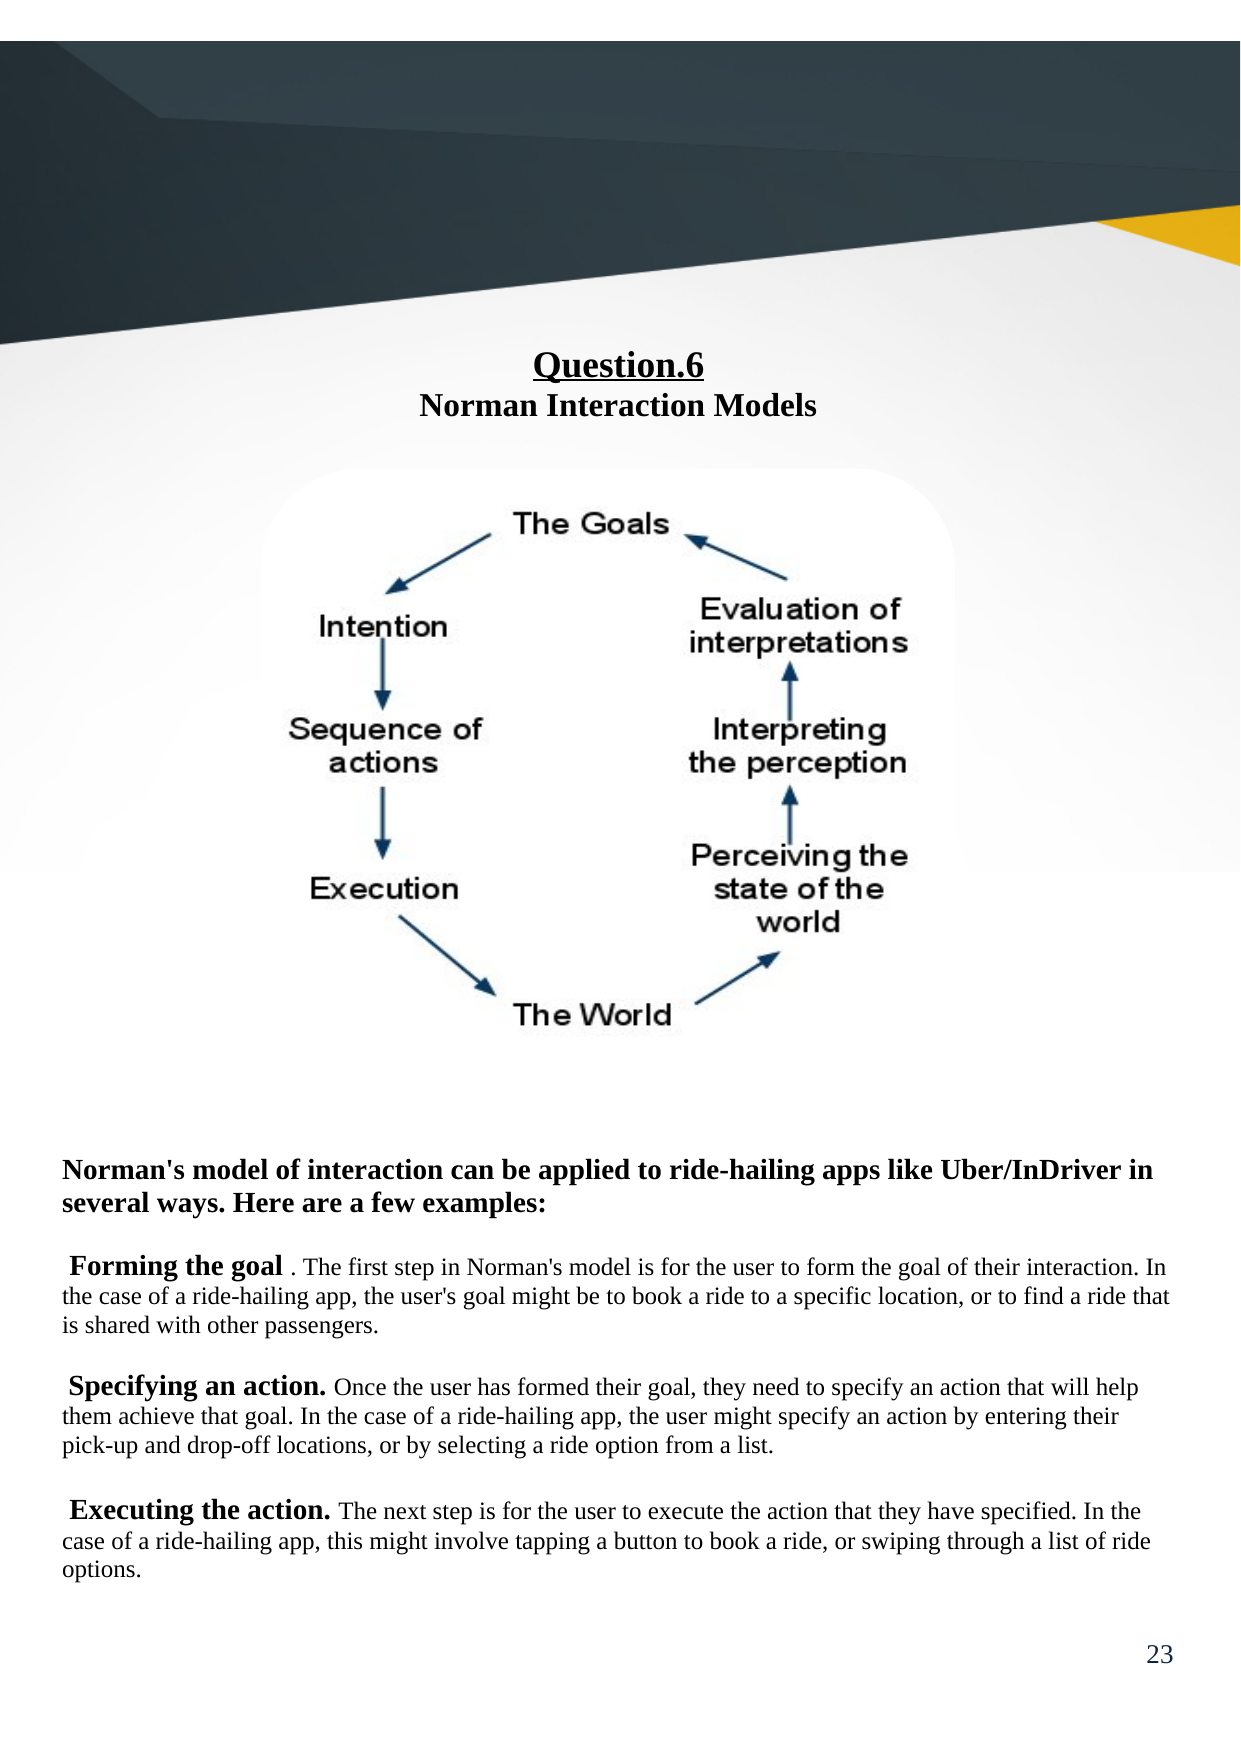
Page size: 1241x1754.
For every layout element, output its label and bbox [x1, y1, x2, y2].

picture [0, 41, 1241, 1073]
